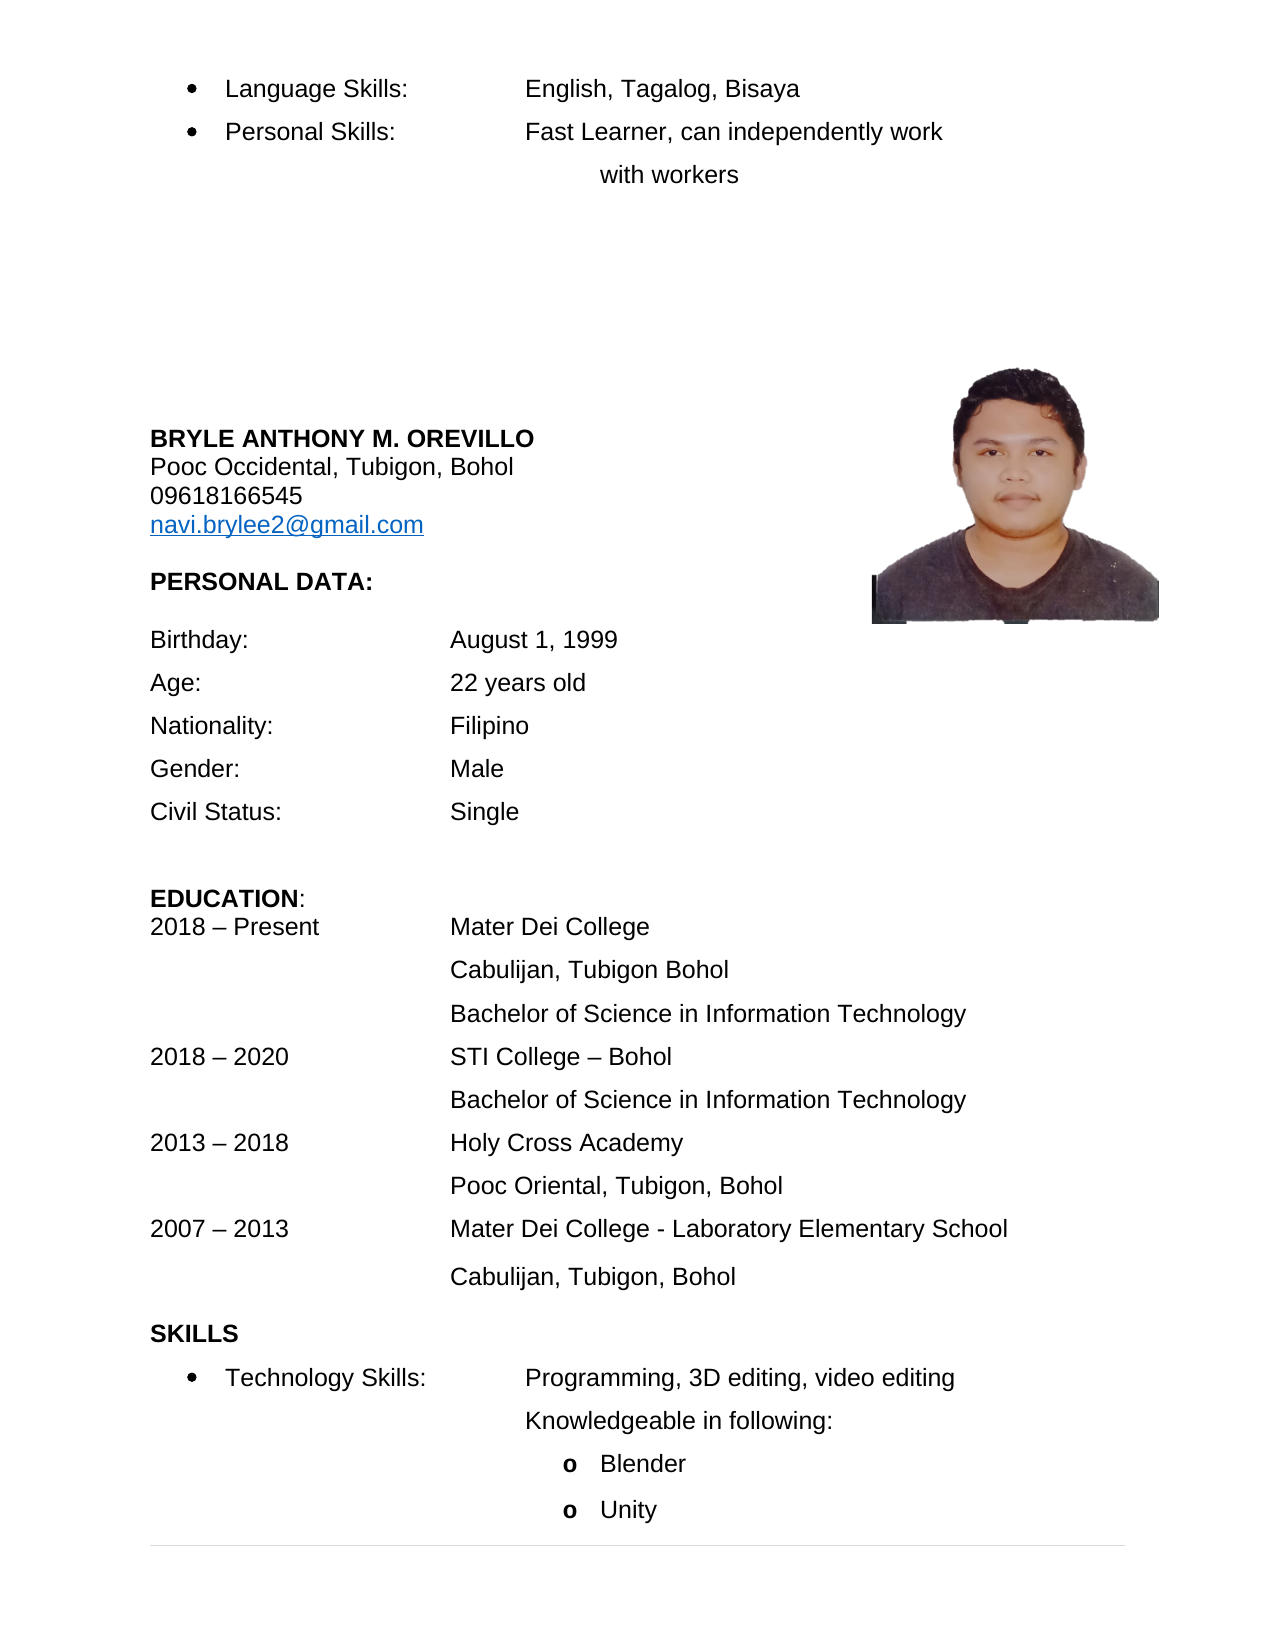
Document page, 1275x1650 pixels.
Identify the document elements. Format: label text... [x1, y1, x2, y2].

text BRYLE ANTHONY M. OREVILLO [150, 424, 1125, 452]
list Unity [562, 1495, 1125, 1526]
text 2018 – 2020 STI College – Bohol [150, 1042, 1125, 1071]
text PERSONAL DATA: [150, 567, 1125, 596]
text EDUCATION: [150, 884, 1125, 912]
list Language Skills: English, Tagalog, Bisaya [187, 74, 1125, 103]
list Knowledgeable in following: [225, 1406, 1125, 1434]
text Age: 22 years old [150, 668, 1125, 697]
text 2013 – 2018 Holy Cross Academy [150, 1128, 1125, 1157]
text Bachelor of Science in Information Technology [150, 1085, 1125, 1114]
text Cabulijan, Tubigon Bohol [150, 956, 1125, 984]
text SKILLS [150, 1319, 1125, 1348]
list Blender [562, 1449, 1125, 1480]
text Nationality: Filipino [150, 711, 1125, 740]
text Gender: Male [150, 754, 1125, 783]
text navi.brylee2@gmail.com [150, 510, 1125, 539]
text Bachelor of Science in Information Technology [150, 999, 1125, 1027]
text 2018 – Present Mater Dei College [150, 912, 1125, 941]
list Personal Skills: Fast Learner, can independently work with workers [187, 117, 1125, 189]
text Civil Status: Single [150, 797, 1125, 826]
text 09618166545 [150, 481, 1125, 510]
text 2007 – 2013 Mater Dei College - Laboratory Elementary School [150, 1214, 1125, 1243]
text Pooc Occidental, Tubigon, Bohol [150, 452, 1125, 481]
text Birthday: August 1, 1999 [150, 625, 1125, 654]
text Pooc Oriental, Tubigon, Bohol [150, 1171, 1125, 1200]
list Technology Skills: Programming, 3D editing, video editing [187, 1363, 1125, 1391]
text Cabulijan, Tubigon, Bohol [150, 1262, 1125, 1291]
picture [871, 341, 1159, 624]
